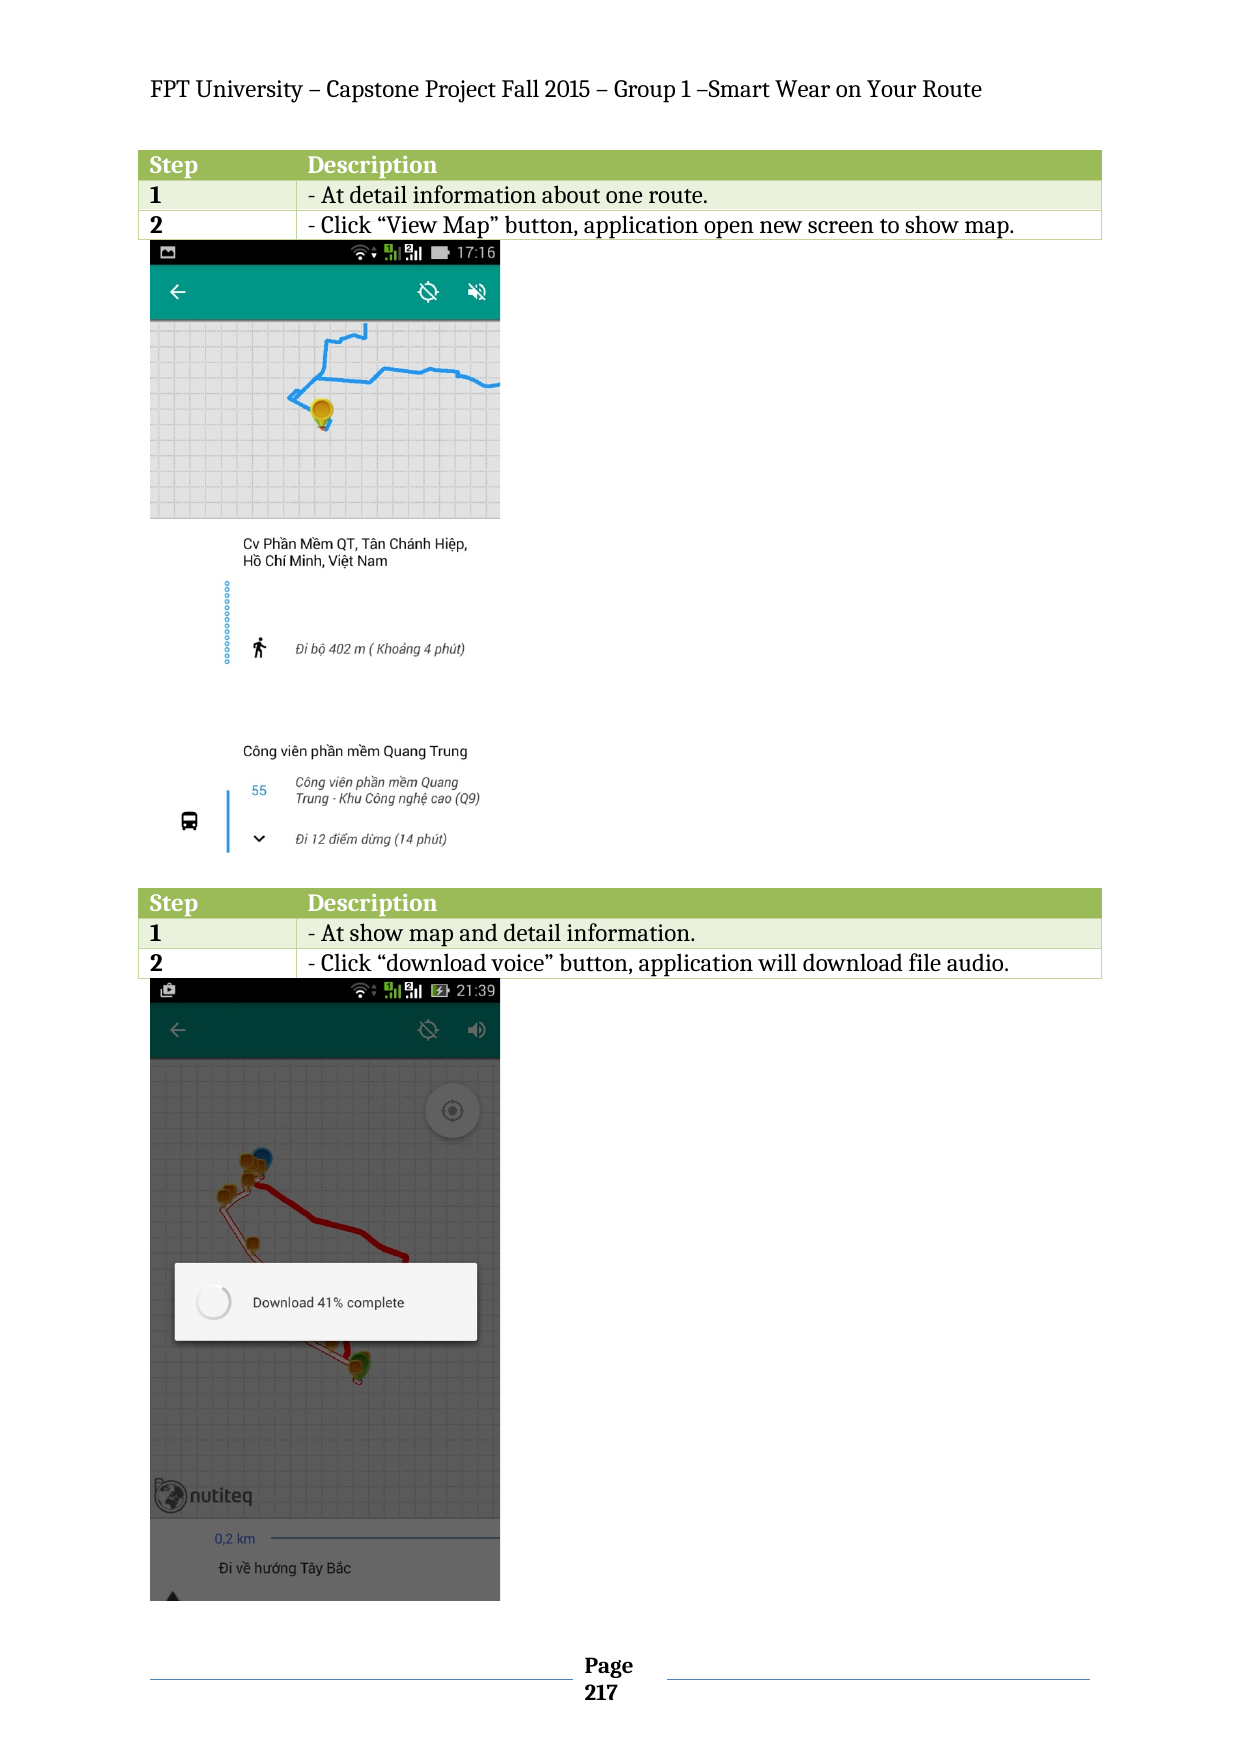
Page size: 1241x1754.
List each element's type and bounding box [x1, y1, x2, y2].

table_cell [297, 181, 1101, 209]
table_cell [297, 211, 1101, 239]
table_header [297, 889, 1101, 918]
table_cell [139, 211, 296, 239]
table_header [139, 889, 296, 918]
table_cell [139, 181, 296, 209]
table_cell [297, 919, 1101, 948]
picture [150, 978, 501, 1601]
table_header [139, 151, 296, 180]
picture [150, 240, 501, 863]
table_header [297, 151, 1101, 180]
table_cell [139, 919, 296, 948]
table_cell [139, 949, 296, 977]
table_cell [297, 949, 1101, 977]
